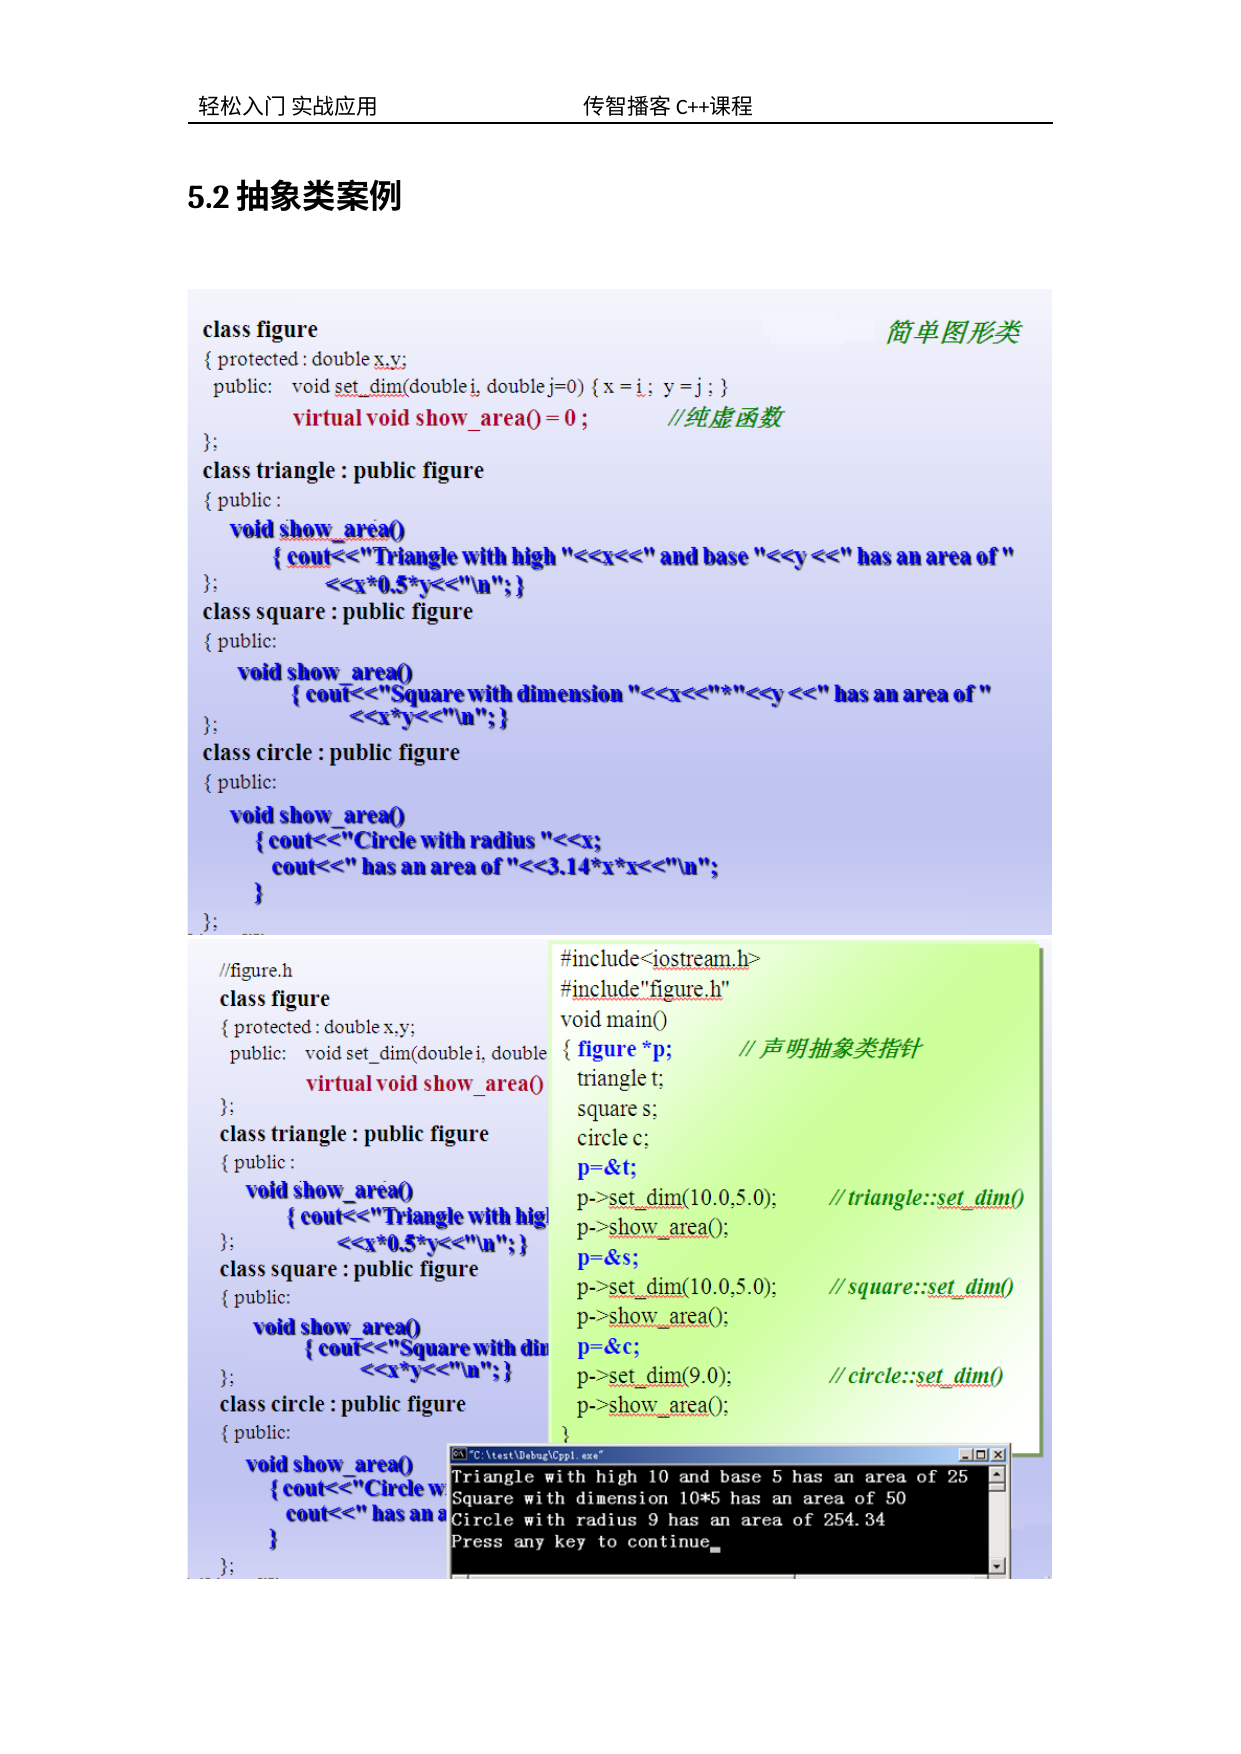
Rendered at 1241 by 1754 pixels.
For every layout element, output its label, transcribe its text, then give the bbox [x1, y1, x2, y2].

picture [187, 939, 1052, 1579]
subtitle 5.2抽象类案例 [187, 162, 1053, 227]
picture [187, 289, 1052, 935]
